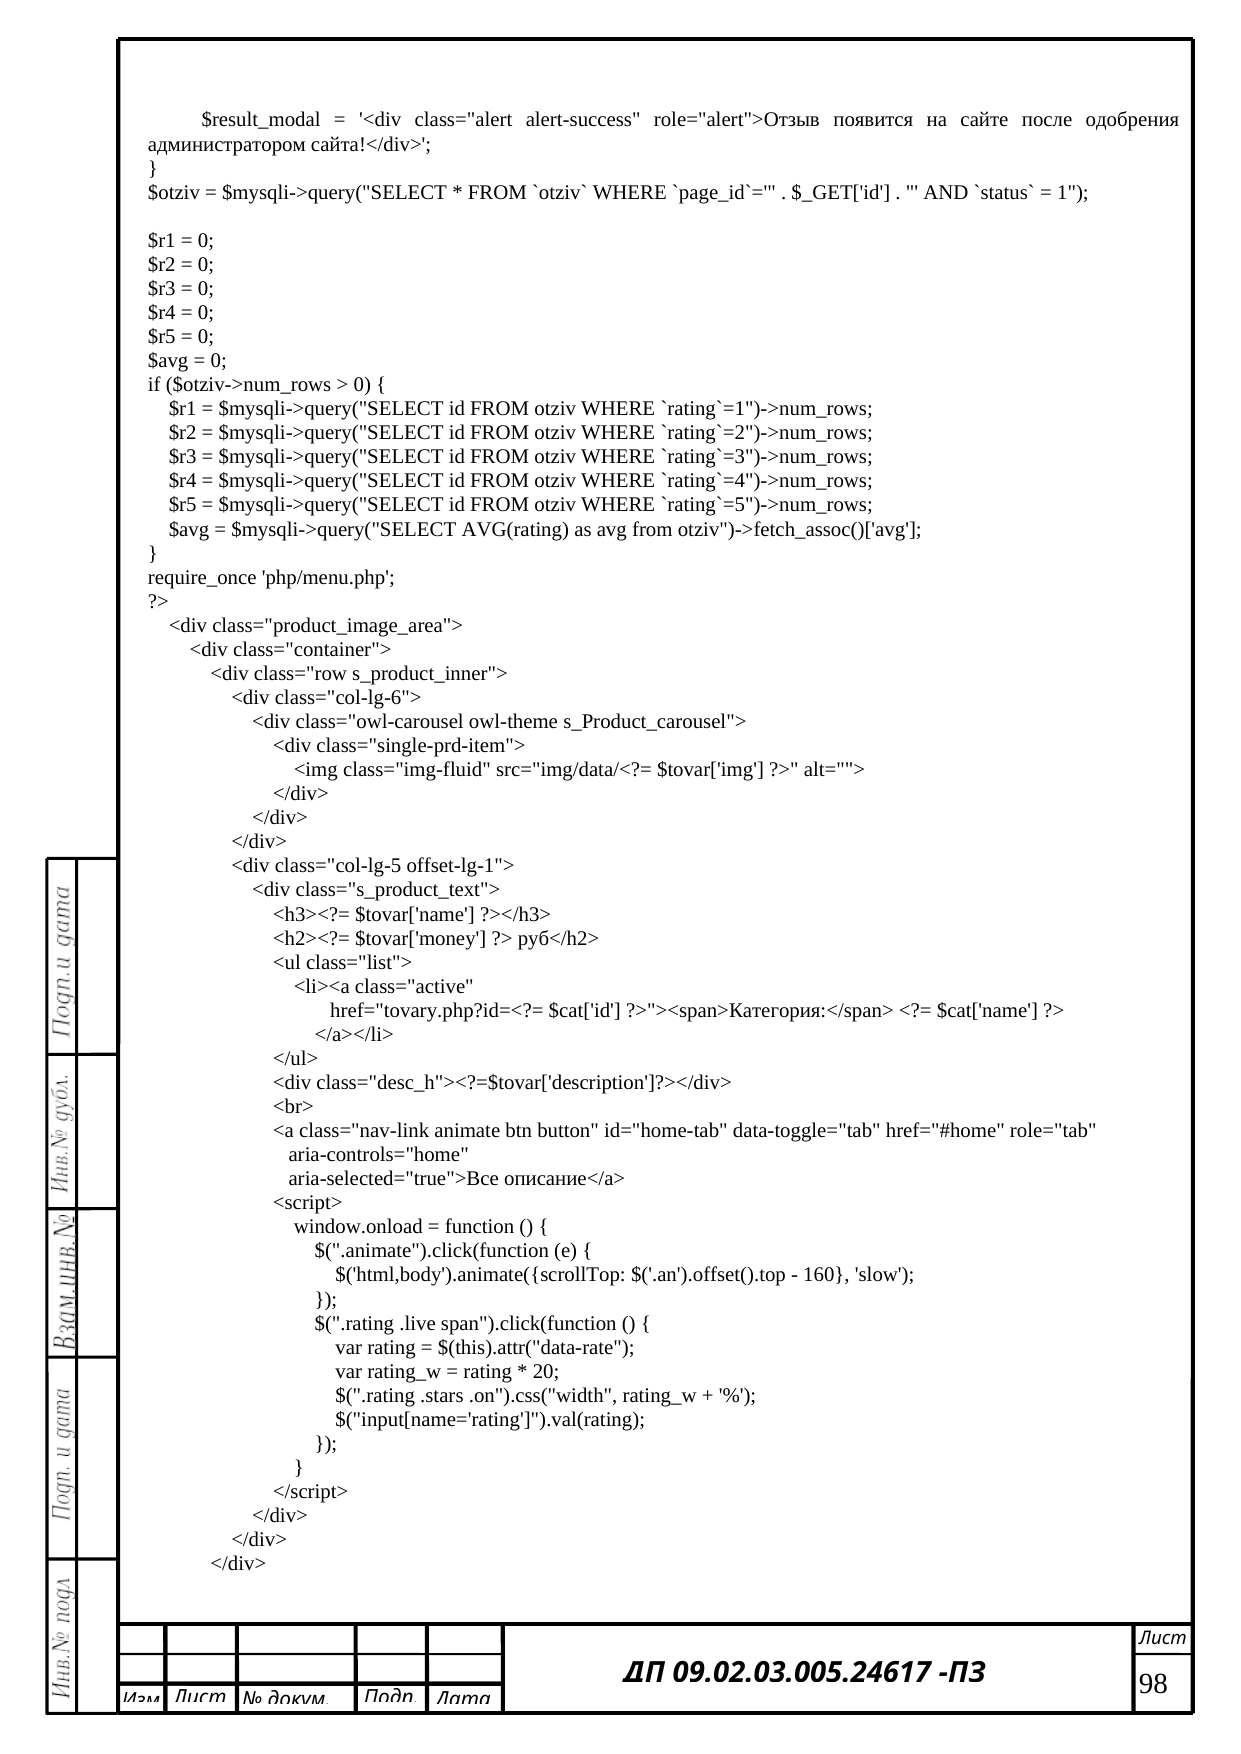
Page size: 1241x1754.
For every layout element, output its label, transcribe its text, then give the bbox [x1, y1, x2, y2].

text <ul class="list"> [148, 949, 1181, 974]
text </div> [148, 805, 1181, 829]
text $r1 = 0; [148, 228, 1181, 252]
text </a></li> [148, 1022, 1181, 1046]
text </script> [148, 1479, 1181, 1503]
text $r5 = 0; [148, 324, 1181, 348]
text $r3 = $mysqli->query("SELECT id FROM otziv WHERE `rating`=3")->num_rows; [148, 444, 1181, 468]
text <div class="col-lg-5 offset-lg-1"> [148, 853, 1181, 877]
text <a class="nav-link animate btn button" id="home-tab" data-toggle="tab" href="#home" role="tab" [148, 1118, 1181, 1142]
text <div class="desc_h"><?=$tovar['description']?></div> [148, 1070, 1181, 1094]
text } [148, 156, 1181, 179]
text ?> [148, 589, 1181, 613]
text <div class="s_product_text"> [148, 877, 1181, 901]
text } [148, 1455, 1181, 1479]
text $avg = $mysqli->query("SELECT AVG(rating) as avg from otziv")->fetch_assoc()['avg']; [148, 516, 1181, 541]
text if ($otziv->num_rows > 0) { [148, 372, 1181, 396]
text <br> [148, 1094, 1181, 1118]
text $(".animate").click(function (e) { [148, 1238, 1181, 1262]
text <div class="col-lg-6"> [148, 685, 1181, 709]
text <div class="row s_product_inner"> [148, 661, 1181, 685]
text } [148, 541, 1181, 564]
text var rating_w = rating * 20; [148, 1359, 1181, 1383]
text aria-controls="home" [148, 1142, 1181, 1166]
text </div> [148, 1551, 1181, 1575]
text $r5 = $mysqli->query("SELECT id FROM otziv WHERE `rating`=5")->num_rows; [148, 492, 1181, 516]
text $r4 = $mysqli->query("SELECT id FROM otziv WHERE `rating`=4")->num_rows; [148, 468, 1181, 492]
text window.onload = function () { [148, 1214, 1181, 1238]
text $(".rating .live span").click(function () { [148, 1311, 1181, 1334]
text <div class="container"> [148, 637, 1181, 661]
text </div> [148, 829, 1181, 853]
text $r1 = $mysqli->query("SELECT id FROM otziv WHERE `rating`=1")->num_rows; [148, 396, 1181, 420]
text $r2 = $mysqli->query("SELECT id FROM otziv WHERE `rating`=2")->num_rows; [148, 420, 1181, 444]
text <img class="img-fluid" src="img/data/<?= $tovar['img'] ?>" alt=""> [148, 757, 1181, 781]
text <h3><?= $tovar['name'] ?></h3> [148, 901, 1181, 926]
text $r3 = 0; [148, 276, 1181, 300]
text $('html,body').animate({scrollTop: $('.an').offset().top - 160}, 'slow'); [148, 1262, 1181, 1286]
text $(".rating .stars .on").css("width", rating_w + '%'); [148, 1383, 1181, 1407]
text $otziv = $mysqli->query("SELECT * FROM `otziv` WHERE `page_id`='" . $_GET['id'] . "' AND `status` = 1"); [148, 179, 1181, 204]
text </div> [148, 1527, 1181, 1551]
text $("input[name='rating']").val(rating); [148, 1407, 1181, 1431]
text $r4 = 0; [148, 300, 1181, 324]
text $result_modal = '<div class="alert alert-success" role="alert">Отзыв появится на сайте после одобрения администратором сайта!</div>'; [148, 107, 1181, 156]
text var rating = $(this).attr("data-rate"); [148, 1334, 1181, 1359]
text <div class="owl-carousel owl-theme s_Product_carousel"> [148, 709, 1181, 733]
text <li><a class="active" [148, 974, 1181, 998]
text }); [148, 1286, 1181, 1311]
text <script> [148, 1190, 1181, 1214]
text </ul> [148, 1046, 1181, 1070]
text </div> [148, 1503, 1181, 1527]
text require_once 'php/menu.php'; [148, 564, 1181, 589]
text <div class="single-prd-item"> [148, 733, 1181, 757]
text aria-selected="true">Все описание</a> [148, 1166, 1181, 1190]
text $avg = 0; [148, 348, 1181, 372]
text href="tovary.php?id=<?= $cat['id'] ?>"><span>Категория:</span> <?= $cat['name'] ?> [148, 998, 1181, 1022]
text </div> [148, 781, 1181, 805]
text $r2 = 0; [148, 252, 1181, 276]
text <div class="product_image_area"> [148, 613, 1181, 637]
text }); [148, 1431, 1181, 1455]
text <h2><?= $tovar['money'] ?> руб</h2> [148, 926, 1181, 949]
